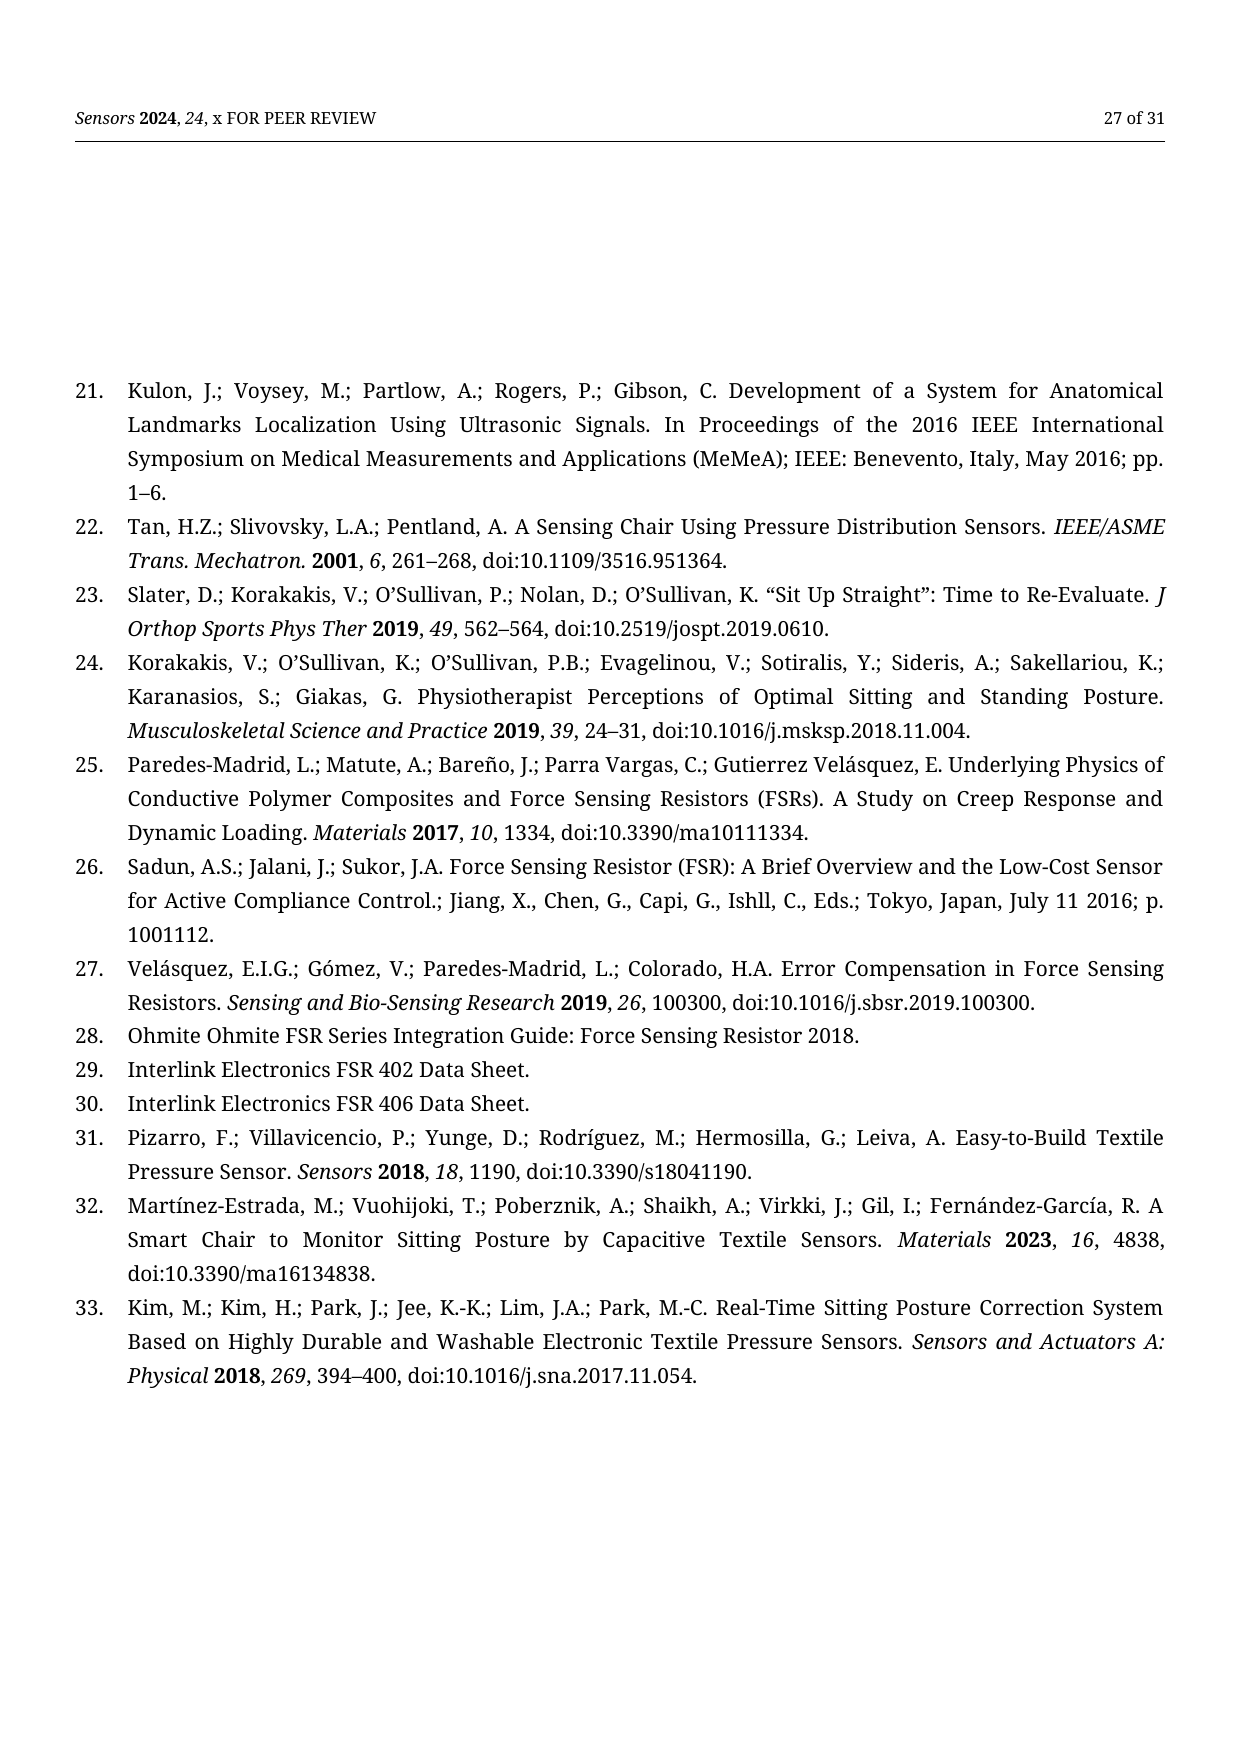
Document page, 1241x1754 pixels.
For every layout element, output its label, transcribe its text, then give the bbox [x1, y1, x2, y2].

text 28. Ohmite Ohmite FSR Series Integration Guide: Force Sensing Resistor 2018. [75, 1019, 1165, 1053]
text 25. Paredes-Madrid, L.; Matute, A.; Bareño, J.; Parra Vargas, C.; Gutierrez Velásquez, E. Underlying Physics of Conductive Polymer Composites and Force Sensing Resistors (FSRs). A Study on Creep Response and Dynamic Loading. Materials 2017, 10, 1334, doi:10.3390/ma10111334. [75, 747, 1165, 849]
text 30. Interlink Electronics FSR 406 Data Sheet. [75, 1087, 1165, 1121]
text 24. Korakakis, V.; O’Sullivan, K.; O’Sullivan, P.B.; Evagelinou, V.; Sotiralis, Y.; Sideris, A.; Sakellariou, K.; Karanasios, S.; Giakas, G. Physiotherapist Perceptions of Optimal Sitting and Standing Posture. Musculoskeletal Science and Practice 2019, 39, 24–31, doi:10.1016/j.msksp.2018.11.004. [75, 645, 1165, 747]
text 22. Tan, H.Z.; Slivovsky, L.A.; Pentland, A. A Sensing Chair Using Pressure Distribution Sensors. IEEE/ASME Trans. Mechatron. 2001, 6, 261–268, doi:10.1109/3516.951364. [75, 509, 1165, 577]
text 23. Slater, D.; Korakakis, V.; O’Sullivan, P.; Nolan, D.; O’Sullivan, K. “Sit Up Straight”: Time to Re-Evaluate. J Orthop Sports Phys Ther 2019, 49, 562–564, doi:10.2519/jospt.2019.0610. [75, 577, 1165, 645]
text 21. Kulon, J.; Voysey, M.; Partlow, A.; Rogers, P.; Gibson, C. Development of a System for Anatomical Landmarks Localization Using Ultrasonic Signals. In Proceedings of the 2016 IEEE International Symposium on Medical Measurements and Applications (MeMeA); IEEE: Benevento, Italy, May 2016; pp. 1–6. [75, 374, 1165, 509]
text 33. Kim, M.; Kim, H.; Park, J.; Jee, K.-K.; Lim, J.A.; Park, M.-C. Real-Time Sitting Posture Correction System Based on Highly Durable and Washable Electronic Textile Pressure Sensors. Sensors and Actuators A: Physical 2018, 269, 394–400, doi:10.1016/j.sna.2017.11.054. [75, 1291, 1165, 1392]
text 31. Pizarro, F.; Villavicencio, P.; Yunge, D.; Rodríguez, M.; Hermosilla, G.; Leiva, A. Easy-to-Build Textile Pressure Sensor. Sensors 2018, 18, 1190, doi:10.3390/s18041190. [75, 1121, 1165, 1189]
text 27. Velásquez, E.I.G.; Gómez, V.; Paredes-Madrid, L.; Colorado, H.A. Error Compensation in Force Sensing Resistors. Sensing and Bio-Sensing Research 2019, 26, 100300, doi:10.1016/j.sbsr.2019.100300. [75, 951, 1165, 1019]
text 29. Interlink Electronics FSR 402 Data Sheet. [75, 1053, 1165, 1087]
text 26. Sadun, A.S.; Jalani, J.; Sukor, J.A. Force Sensing Resistor (FSR): A Brief Overview and the Low-Cost Sensor for Active Compliance Control.; Jiang, X., Chen, G., Capi, G., Ishll, C., Eds.; Tokyo, Japan, July 11 2016; p. 1001112. [75, 849, 1165, 951]
text 32. Martínez-Estrada, M.; Vuohijoki, T.; Poberznik, A.; Shaikh, A.; Virkki, J.; Gil, I.; Fernández-García, R. A Smart Chair to Monitor Sitting Posture by Capacitive Textile Sensors. Materials 2023, 16, 4838, doi:10.3390/ma16134838. [75, 1189, 1165, 1291]
